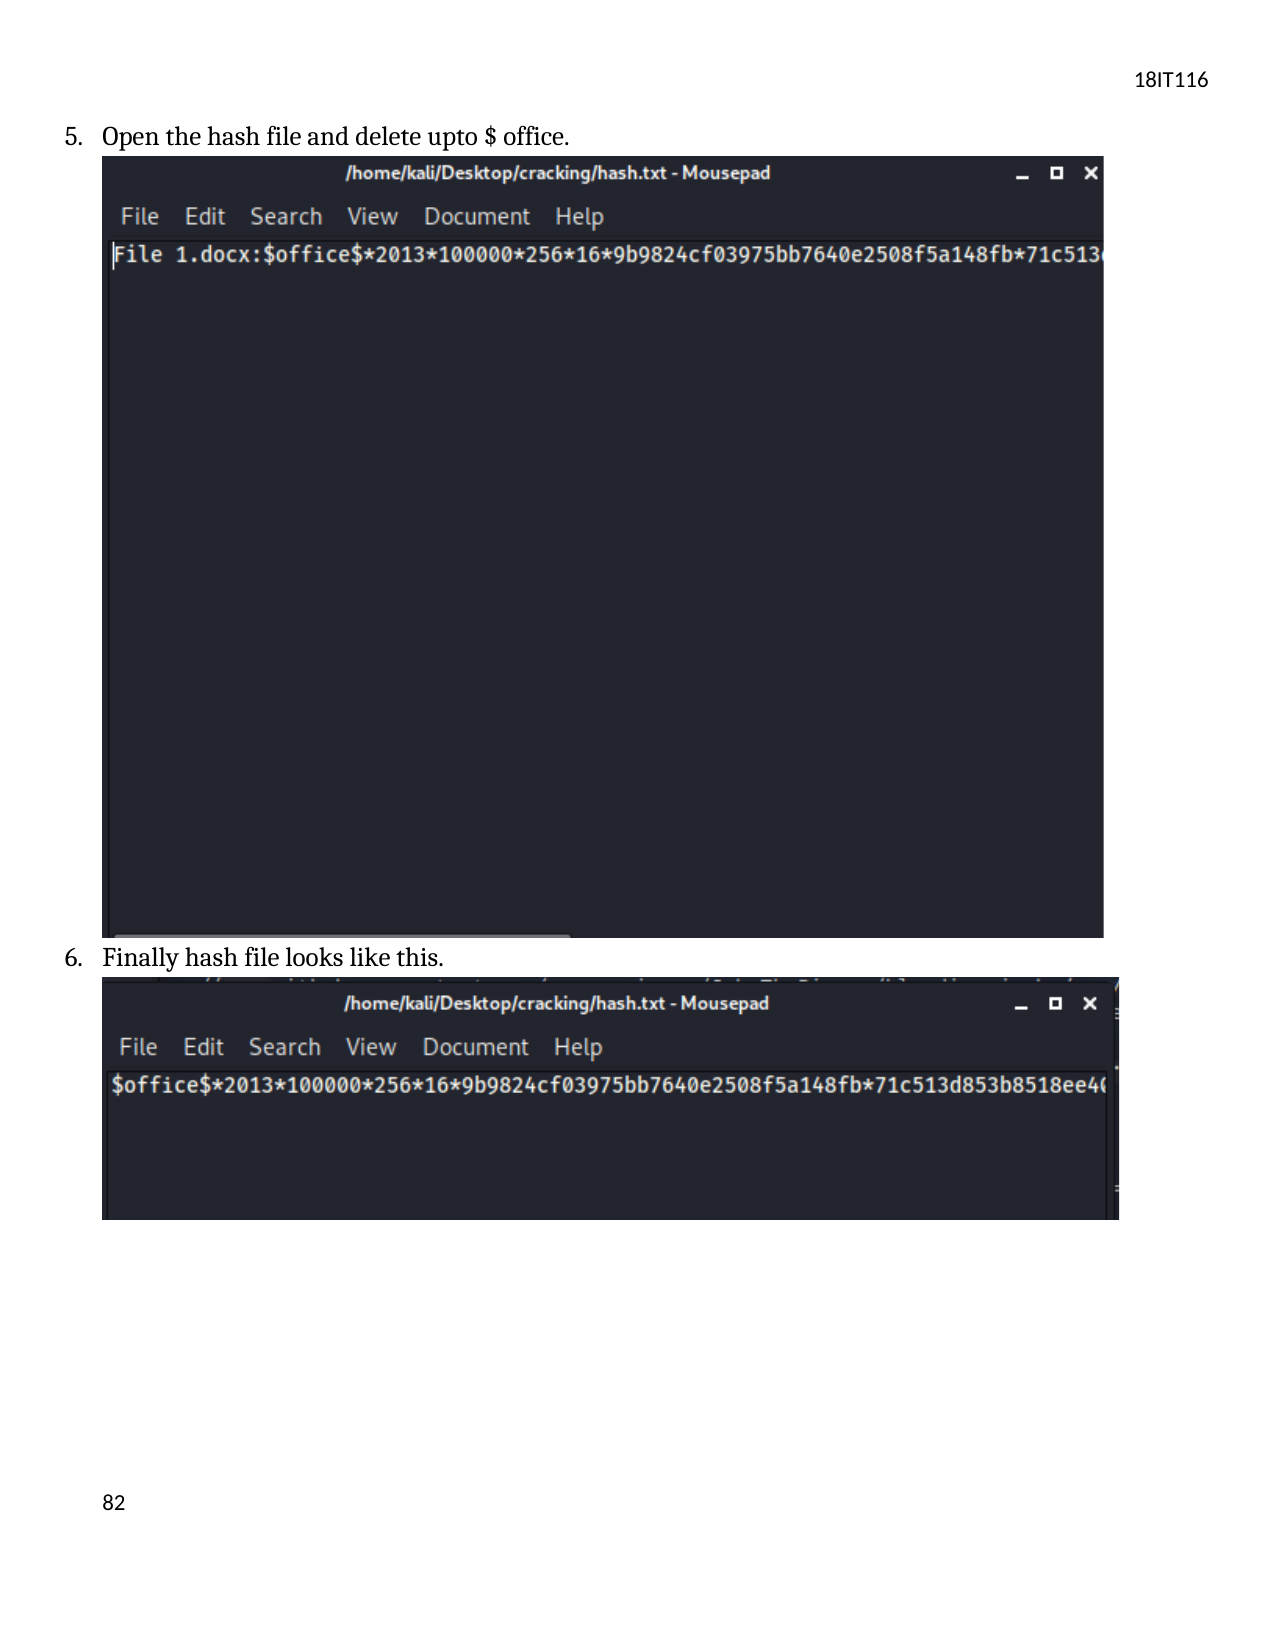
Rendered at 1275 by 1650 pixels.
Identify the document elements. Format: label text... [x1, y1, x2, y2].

picture [102, 156, 1104, 938]
list Finally hash file looks like this. [64, 942, 1208, 973]
picture [102, 977, 1120, 1220]
